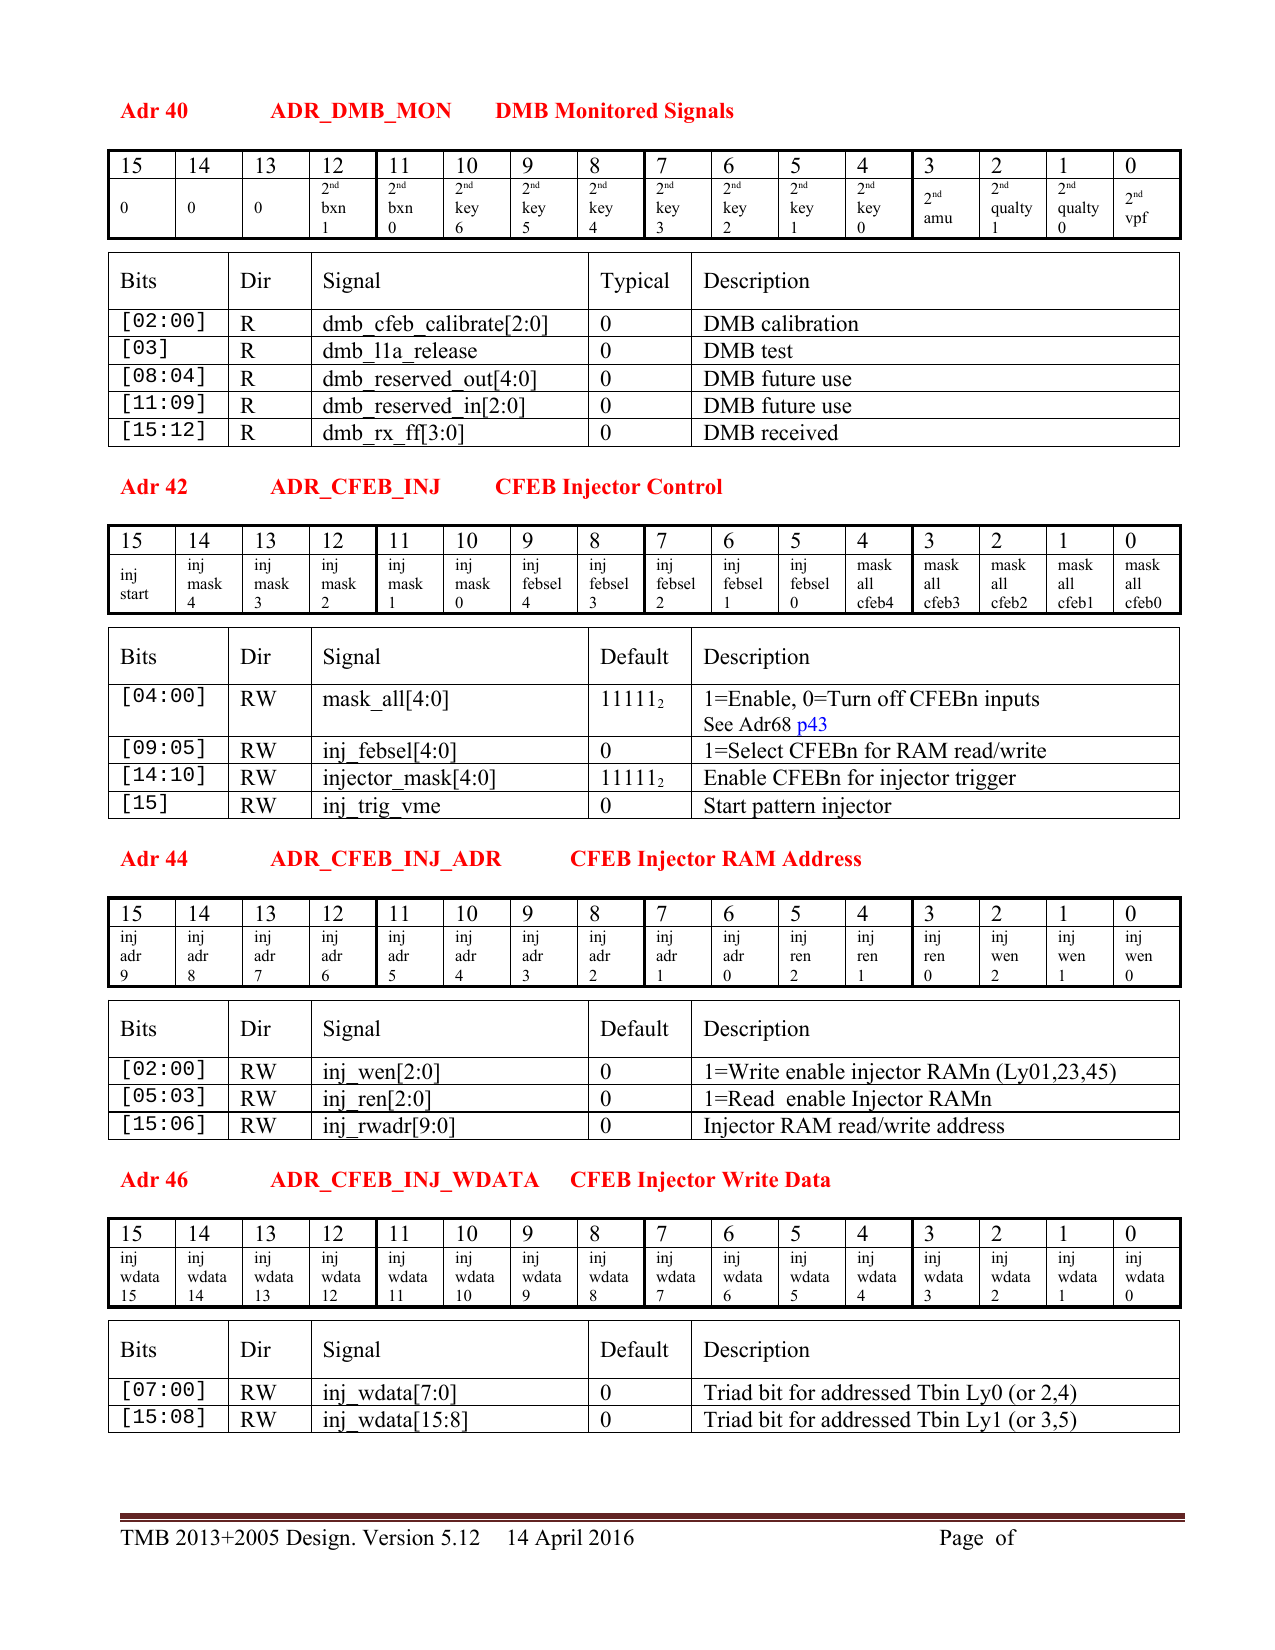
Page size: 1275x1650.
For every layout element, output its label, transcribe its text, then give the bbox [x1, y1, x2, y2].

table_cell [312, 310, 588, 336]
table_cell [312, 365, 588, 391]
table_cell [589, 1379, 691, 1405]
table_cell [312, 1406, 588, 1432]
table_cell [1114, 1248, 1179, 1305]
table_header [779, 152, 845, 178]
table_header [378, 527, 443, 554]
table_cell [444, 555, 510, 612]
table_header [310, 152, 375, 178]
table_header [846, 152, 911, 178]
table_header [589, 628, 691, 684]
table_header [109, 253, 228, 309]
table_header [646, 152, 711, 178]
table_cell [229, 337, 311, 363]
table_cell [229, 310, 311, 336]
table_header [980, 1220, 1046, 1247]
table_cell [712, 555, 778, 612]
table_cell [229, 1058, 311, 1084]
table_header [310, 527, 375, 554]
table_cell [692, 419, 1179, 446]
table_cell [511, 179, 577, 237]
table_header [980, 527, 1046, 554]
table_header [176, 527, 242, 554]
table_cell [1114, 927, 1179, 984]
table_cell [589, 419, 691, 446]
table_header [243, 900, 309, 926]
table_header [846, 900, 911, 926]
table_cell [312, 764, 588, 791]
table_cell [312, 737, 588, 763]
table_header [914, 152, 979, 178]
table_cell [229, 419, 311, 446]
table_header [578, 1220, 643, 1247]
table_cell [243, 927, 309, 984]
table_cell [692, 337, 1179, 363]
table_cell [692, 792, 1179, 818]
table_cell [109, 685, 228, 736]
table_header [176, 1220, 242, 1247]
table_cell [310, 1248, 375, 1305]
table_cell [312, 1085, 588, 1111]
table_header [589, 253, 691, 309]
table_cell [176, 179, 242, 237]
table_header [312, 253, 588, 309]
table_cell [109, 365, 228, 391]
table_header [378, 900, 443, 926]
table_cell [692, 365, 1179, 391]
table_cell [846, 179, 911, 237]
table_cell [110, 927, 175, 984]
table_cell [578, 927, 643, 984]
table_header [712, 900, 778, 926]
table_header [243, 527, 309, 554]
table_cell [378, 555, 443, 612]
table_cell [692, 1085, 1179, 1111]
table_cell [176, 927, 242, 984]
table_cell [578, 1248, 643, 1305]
subtitle Adr 40 ADR_DMB_MON DMB Monitored Signals [120, 97, 1185, 124]
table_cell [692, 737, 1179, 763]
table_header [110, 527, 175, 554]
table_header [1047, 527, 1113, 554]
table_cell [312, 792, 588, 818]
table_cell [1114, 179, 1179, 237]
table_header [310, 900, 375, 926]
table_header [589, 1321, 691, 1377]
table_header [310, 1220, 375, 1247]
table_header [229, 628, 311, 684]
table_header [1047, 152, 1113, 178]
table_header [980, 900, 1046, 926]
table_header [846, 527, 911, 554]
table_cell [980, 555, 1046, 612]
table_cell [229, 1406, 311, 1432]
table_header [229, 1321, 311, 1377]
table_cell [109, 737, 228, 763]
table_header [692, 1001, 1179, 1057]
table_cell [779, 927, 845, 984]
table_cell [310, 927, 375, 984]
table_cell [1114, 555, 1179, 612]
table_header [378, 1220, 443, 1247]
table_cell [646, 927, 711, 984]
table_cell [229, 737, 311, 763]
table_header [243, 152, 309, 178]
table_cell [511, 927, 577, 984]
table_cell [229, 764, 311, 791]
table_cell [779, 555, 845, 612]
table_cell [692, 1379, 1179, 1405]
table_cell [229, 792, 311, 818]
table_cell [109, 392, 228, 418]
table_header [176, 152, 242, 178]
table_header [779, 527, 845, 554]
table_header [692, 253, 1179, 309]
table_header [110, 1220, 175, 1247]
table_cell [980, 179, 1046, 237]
subtitle Adr 42 ADR_CFEB_INJ CFEB Injector Control [120, 473, 1185, 499]
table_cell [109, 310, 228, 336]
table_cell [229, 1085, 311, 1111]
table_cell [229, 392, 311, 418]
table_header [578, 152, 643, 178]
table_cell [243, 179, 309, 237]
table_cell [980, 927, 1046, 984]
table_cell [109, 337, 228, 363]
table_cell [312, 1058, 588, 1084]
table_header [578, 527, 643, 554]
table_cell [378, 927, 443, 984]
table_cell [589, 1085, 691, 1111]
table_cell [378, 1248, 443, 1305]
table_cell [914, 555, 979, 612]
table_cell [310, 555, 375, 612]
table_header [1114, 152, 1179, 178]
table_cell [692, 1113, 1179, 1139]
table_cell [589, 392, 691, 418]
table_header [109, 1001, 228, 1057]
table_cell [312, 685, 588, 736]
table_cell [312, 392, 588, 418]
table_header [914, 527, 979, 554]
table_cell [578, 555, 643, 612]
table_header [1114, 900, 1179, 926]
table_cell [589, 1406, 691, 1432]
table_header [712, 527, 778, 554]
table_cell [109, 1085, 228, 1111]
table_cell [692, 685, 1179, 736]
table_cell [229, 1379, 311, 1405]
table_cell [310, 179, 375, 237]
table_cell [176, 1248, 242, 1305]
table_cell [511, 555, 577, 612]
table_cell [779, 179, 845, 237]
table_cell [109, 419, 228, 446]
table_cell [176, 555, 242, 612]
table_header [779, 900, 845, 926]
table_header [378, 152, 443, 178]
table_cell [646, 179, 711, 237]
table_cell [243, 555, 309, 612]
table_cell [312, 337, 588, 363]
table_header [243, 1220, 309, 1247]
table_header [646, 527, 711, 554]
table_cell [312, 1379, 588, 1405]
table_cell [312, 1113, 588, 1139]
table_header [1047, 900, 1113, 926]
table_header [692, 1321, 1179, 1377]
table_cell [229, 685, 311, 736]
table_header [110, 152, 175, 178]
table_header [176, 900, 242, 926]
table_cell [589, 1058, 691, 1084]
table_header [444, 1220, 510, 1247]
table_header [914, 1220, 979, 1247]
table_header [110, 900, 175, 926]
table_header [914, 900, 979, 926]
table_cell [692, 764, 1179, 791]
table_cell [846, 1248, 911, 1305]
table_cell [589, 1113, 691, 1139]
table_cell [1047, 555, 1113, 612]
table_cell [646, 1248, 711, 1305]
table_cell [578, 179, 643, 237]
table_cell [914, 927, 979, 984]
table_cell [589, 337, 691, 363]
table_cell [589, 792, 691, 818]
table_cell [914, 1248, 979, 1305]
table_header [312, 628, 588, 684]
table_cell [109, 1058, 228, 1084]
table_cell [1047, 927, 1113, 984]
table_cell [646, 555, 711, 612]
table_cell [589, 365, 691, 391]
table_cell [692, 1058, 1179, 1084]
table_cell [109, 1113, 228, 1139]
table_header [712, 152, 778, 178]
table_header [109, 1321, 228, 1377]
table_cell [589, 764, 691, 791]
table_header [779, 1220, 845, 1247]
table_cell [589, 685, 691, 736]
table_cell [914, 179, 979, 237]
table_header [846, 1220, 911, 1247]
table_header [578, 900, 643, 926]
subtitle Adr 46 ADR_CFEB_INJ_WDATA CFEB Injector Write Data [120, 1166, 1185, 1193]
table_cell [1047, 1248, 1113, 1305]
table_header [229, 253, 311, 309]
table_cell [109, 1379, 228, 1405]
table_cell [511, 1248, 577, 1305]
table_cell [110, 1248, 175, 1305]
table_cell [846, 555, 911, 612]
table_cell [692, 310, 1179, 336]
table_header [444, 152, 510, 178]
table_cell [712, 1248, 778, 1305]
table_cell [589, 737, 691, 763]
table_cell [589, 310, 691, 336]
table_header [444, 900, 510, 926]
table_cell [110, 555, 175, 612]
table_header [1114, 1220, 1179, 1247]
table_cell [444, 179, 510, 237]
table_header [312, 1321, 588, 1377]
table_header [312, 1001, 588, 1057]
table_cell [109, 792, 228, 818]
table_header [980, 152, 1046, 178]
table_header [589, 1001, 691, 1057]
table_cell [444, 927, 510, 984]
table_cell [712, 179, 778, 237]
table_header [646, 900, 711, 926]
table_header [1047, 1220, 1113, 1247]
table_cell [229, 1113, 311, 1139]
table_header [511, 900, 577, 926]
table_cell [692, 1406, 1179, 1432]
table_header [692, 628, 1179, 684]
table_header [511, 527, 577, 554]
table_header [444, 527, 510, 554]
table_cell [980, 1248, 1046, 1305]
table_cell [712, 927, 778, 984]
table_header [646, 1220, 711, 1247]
subtitle Adr 44 ADR_CFEB_INJ_ADR CFEB Injector RAM Address [120, 845, 1185, 872]
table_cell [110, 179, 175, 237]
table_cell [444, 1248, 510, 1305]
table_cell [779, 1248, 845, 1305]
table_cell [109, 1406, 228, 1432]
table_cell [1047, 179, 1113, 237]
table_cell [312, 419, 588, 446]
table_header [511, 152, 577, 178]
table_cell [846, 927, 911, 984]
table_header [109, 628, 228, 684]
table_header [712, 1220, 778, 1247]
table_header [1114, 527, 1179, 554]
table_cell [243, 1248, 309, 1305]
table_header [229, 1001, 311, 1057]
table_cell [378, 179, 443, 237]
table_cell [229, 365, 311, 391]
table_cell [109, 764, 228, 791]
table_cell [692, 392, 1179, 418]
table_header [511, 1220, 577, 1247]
